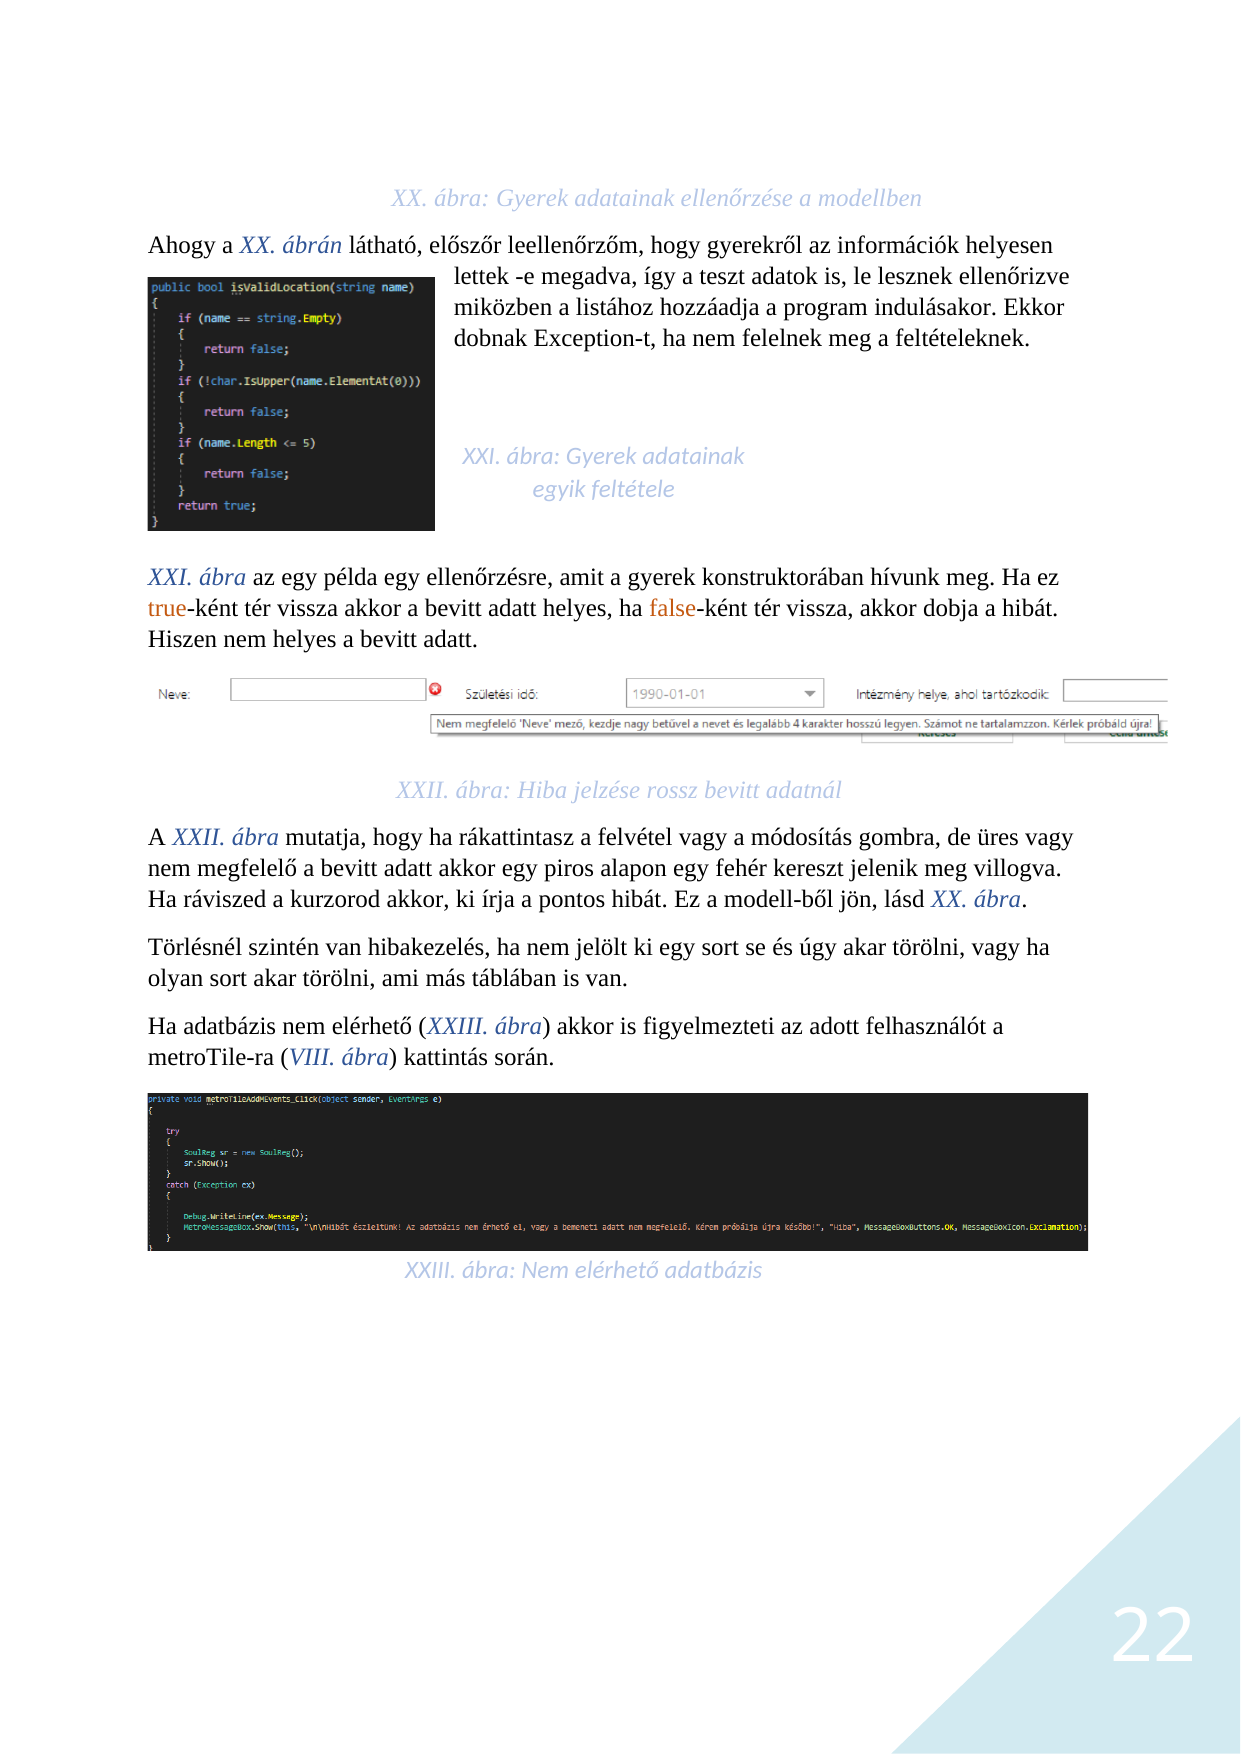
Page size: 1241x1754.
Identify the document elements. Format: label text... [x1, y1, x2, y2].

text XXI. ábra az egy példa egy ellenőrzésre, amit a gyerek konstruktorában hívunk meg. Ha ez true-ként tér vissza akkor a bevitt adatt helyes, ha false-ként tér vissza, akkor dobja a hibát. Hiszen nem helyes a bevitt adatt. [148, 562, 1092, 653]
text XXII. ábra: Hiba jelzése rossz bevitt adatnál [148, 775, 1092, 803]
text Ha adatbázis nem elérhető (XXIII. ábra) akkor is figyelmezteti az adott felhasználót a metroTile-ra (VIII. ábra) kattintás során. [148, 1011, 1092, 1071]
picture [147, 671, 1168, 756]
picture [147, 1093, 1088, 1251]
picture [147, 277, 435, 531]
list XX. ábra: Gyerek adatainak ellenőrzése a modellben [223, 183, 1092, 211]
text Ahogy a XX. ábrán látható, előszőr leellenőrzőm, hogy gyerekről az információk helyesen lettek -e megadva, így a teszt adatok is, le lesznek ellenőrizve miközben a listához hozzáadja a program indulásakor. Ekkor dobnak Exception-t, ha nem felelnek meg a feltételeknek. [148, 230, 1092, 352]
text Törlésnél szintén van hibakezelés, ha nem jelölt ki egy sort se és úgy akar törölni, vagy ha olyan sort akar törölni, ami más táblában is van. [148, 932, 1092, 992]
text A XXII. ábra mutatja, hogy ha rákattintasz a felvétel vagy a módosítás gombra, de üres vagy nem megfelelő a bevitt adatt akkor egy piros alapon egy fehér kereszt jelenik meg villogva. Ha ráviszed a kurzorod akkor, ki írja a pontos hibát. Ez a modell-ből jön, lásd XX. ábra. [148, 822, 1092, 913]
